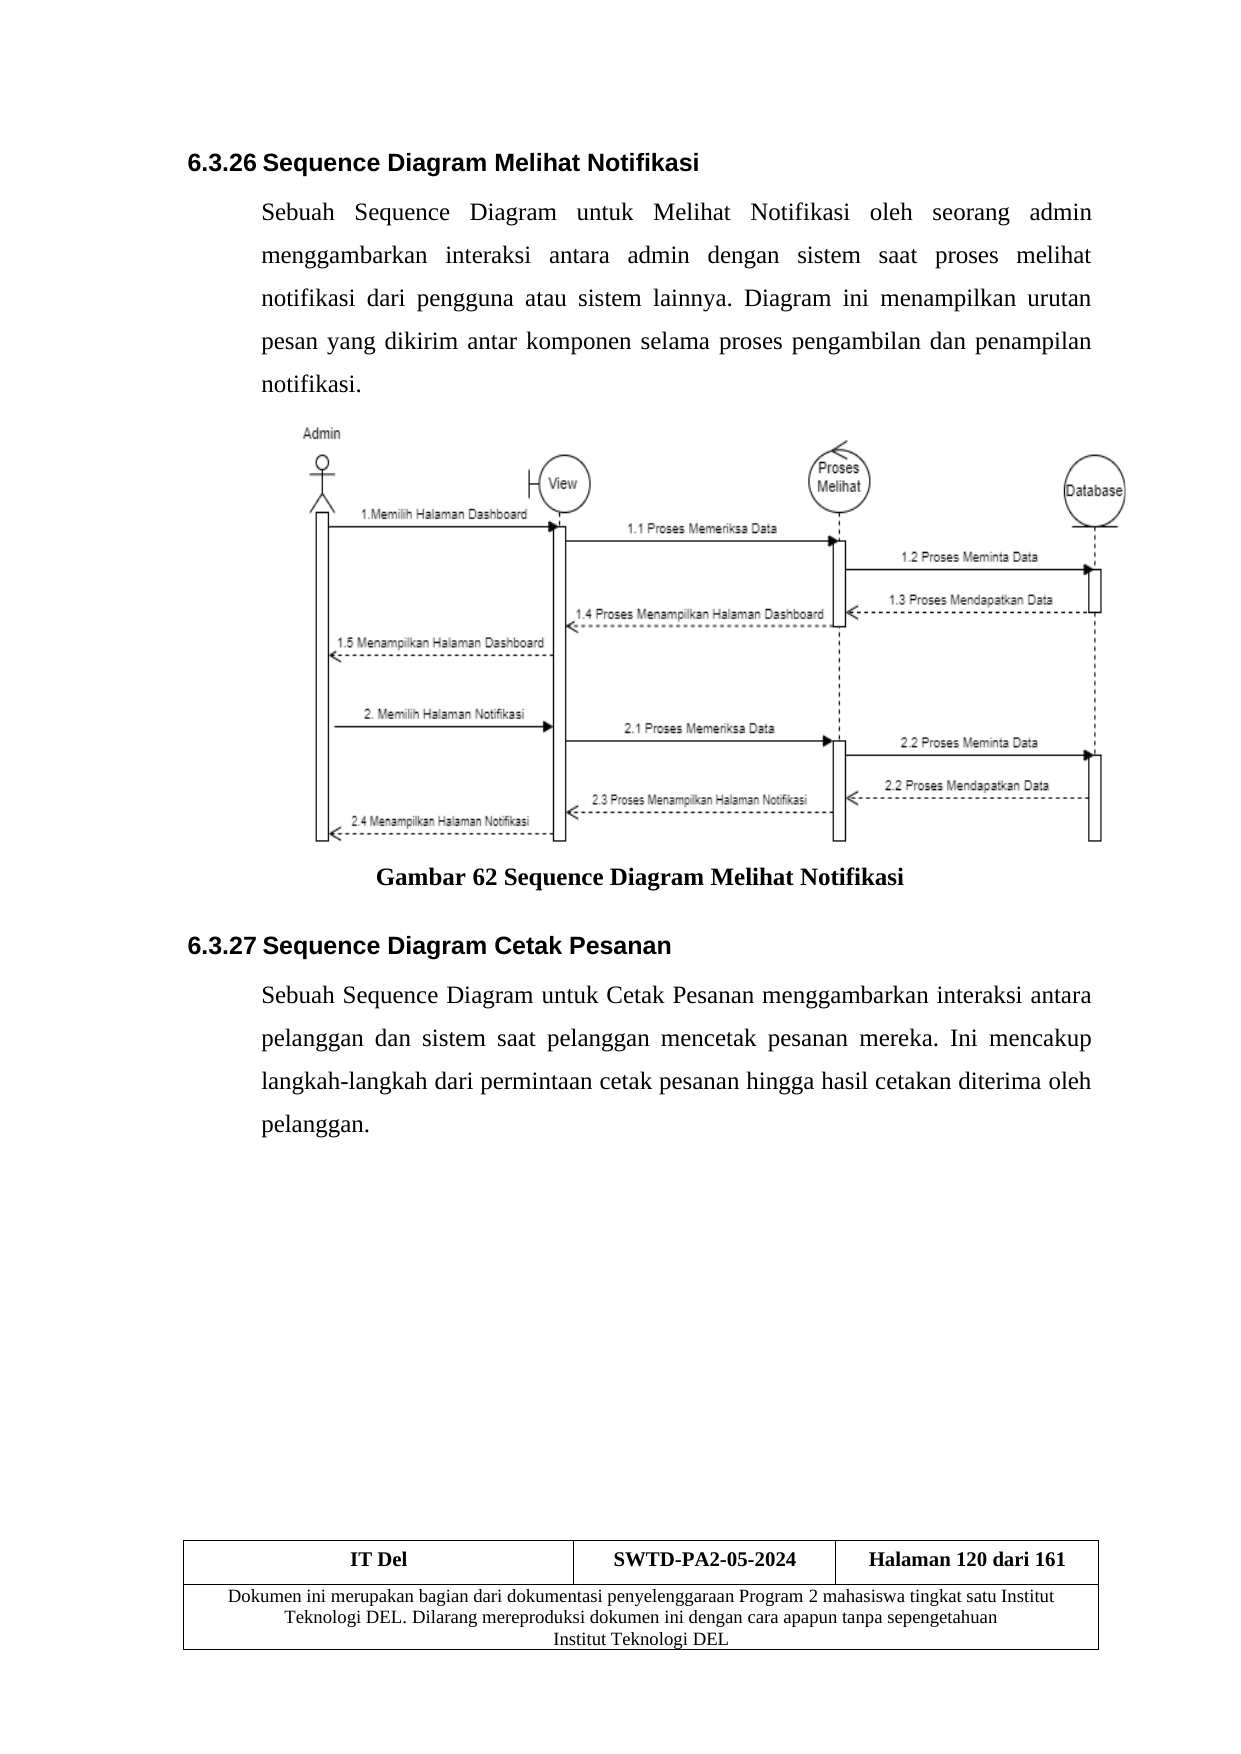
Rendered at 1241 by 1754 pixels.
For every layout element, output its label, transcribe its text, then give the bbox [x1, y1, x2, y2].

subtitle Sequence Diagram Cetak Pesanan [187, 931, 1092, 959]
text Gambar 62 Sequence Diagram Melihat Notifikasi [187, 862, 1092, 891]
picture [261, 412, 1126, 849]
text Sebuah Sequence Diagram untuk Melihat Notifikasi oleh seorang admin menggambarkan interaksi antara admin dengan sistem saat proses melihat notifikasi dari pengguna atau sistem lainnya. Diagram ini menampilkan urutan pesan yang dikirim antar komponen selama proses pengambilan dan penampilan notifikasi. [261, 197, 1092, 398]
text Sebuah Sequence Diagram untuk Cetak Pesanan menggambarkan interaksi antara pelanggan dan sistem saat pelanggan mencetak pesanan mereka. Ini mencakup langkah-langkah dari permintaan cetak pesanan hingga hasil cetakan diterima oleh pelanggan. [261, 980, 1092, 1138]
subtitle Sequence Diagram Melihat Notifikasi [187, 148, 1092, 176]
